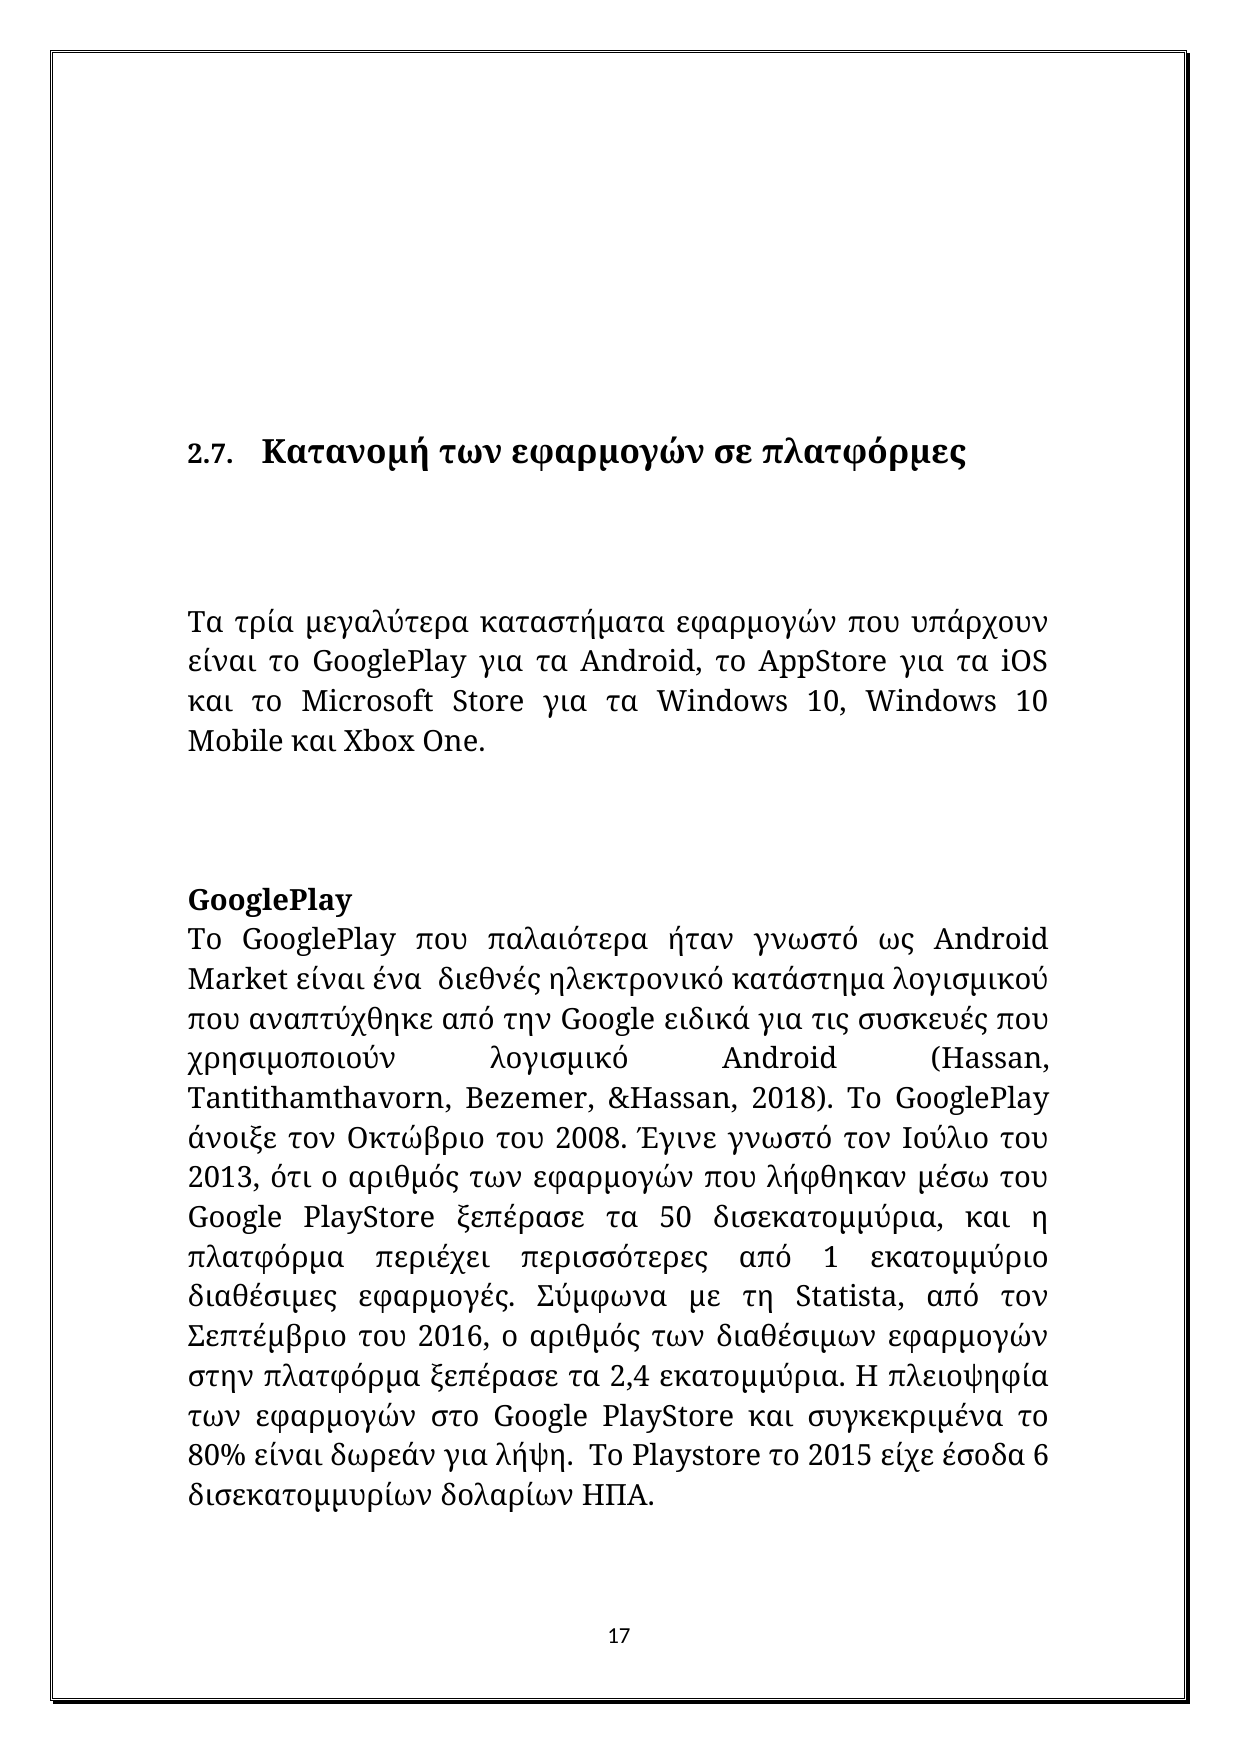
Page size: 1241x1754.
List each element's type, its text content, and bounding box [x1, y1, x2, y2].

text GooglePlay [187, 879, 1049, 918]
text Το GooglePlay που παλαιότερα ήταν γνωστό ως Android Market είναι ένα διεθνές ηλεκτρονικό κατάστημα λογισμικού που αναπτύχθηκε από την Google ειδικά για τις συσκευές που χρησιμοποιούν λογισμικό Android (Hassan, Tantithamthavorn, Bezemer, &Hassan, 2018). Το GooglePlay άνοιξε τον Οκτώβριο του 2008. Έγινε γνωστό τον Ιούλιο του 2013, ότι ο αριθμός των εφαρμογών που λήφθηκαν μέσω του Google PlayStore ξεπέρασε τα 50 δισεκατομμύρια, και η πλατφόρμα περιέχει περισσότερες από 1 εκατομμύριο διαθέσιμες εφαρμογές. Σύμφωνα με τη Statista, από τον Σεπτέμβριο του 2016, ο αριθμός των διαθέσιμων εφαρμογών στην πλατφόρμα ξεπέρασε τα 2,4 εκατομμύρια. Η πλειοψηφία των εφαρμογών στο Google PlayStore και συγκεκριμένα το 80% είναι δωρεάν για λήψη. Το Playstore το 2015 είχε έσοδα 6 δισεκατομμυρίων δολαρίων ΗΠΑ. [187, 918, 1049, 1514]
text Τα τρία μεγαλύτερα καταστήματα εφαρμογών που υπάρχουν είναι το GooglePlay για τα Android, το AppStore για τα iOS και το Microsoft Store για τα Windows 10, Windows 10 Mobile και Xbox One. [187, 601, 1049, 760]
subtitle Κατανομή των εφαρμογών σε πλατφόρμες [187, 428, 1049, 473]
